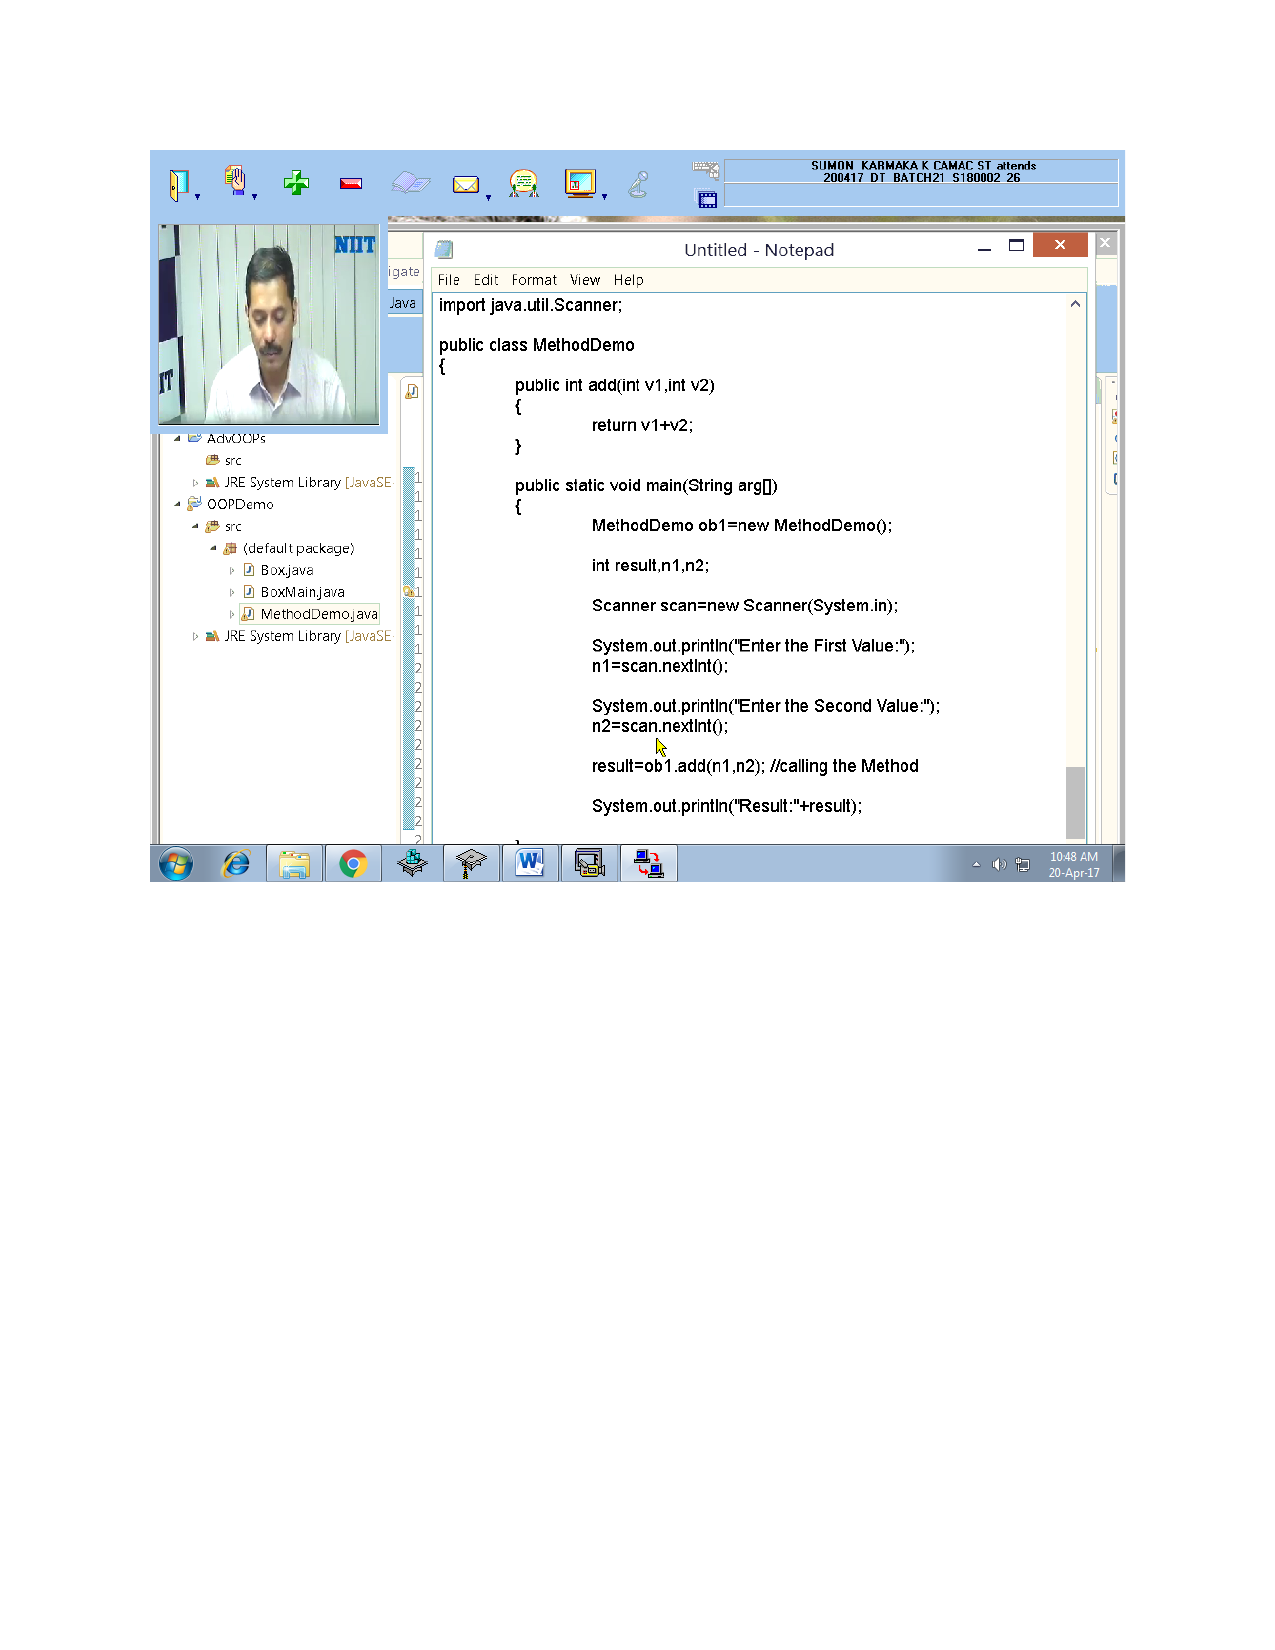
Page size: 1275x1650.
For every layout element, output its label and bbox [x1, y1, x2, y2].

picture [150, 150, 1125, 882]
